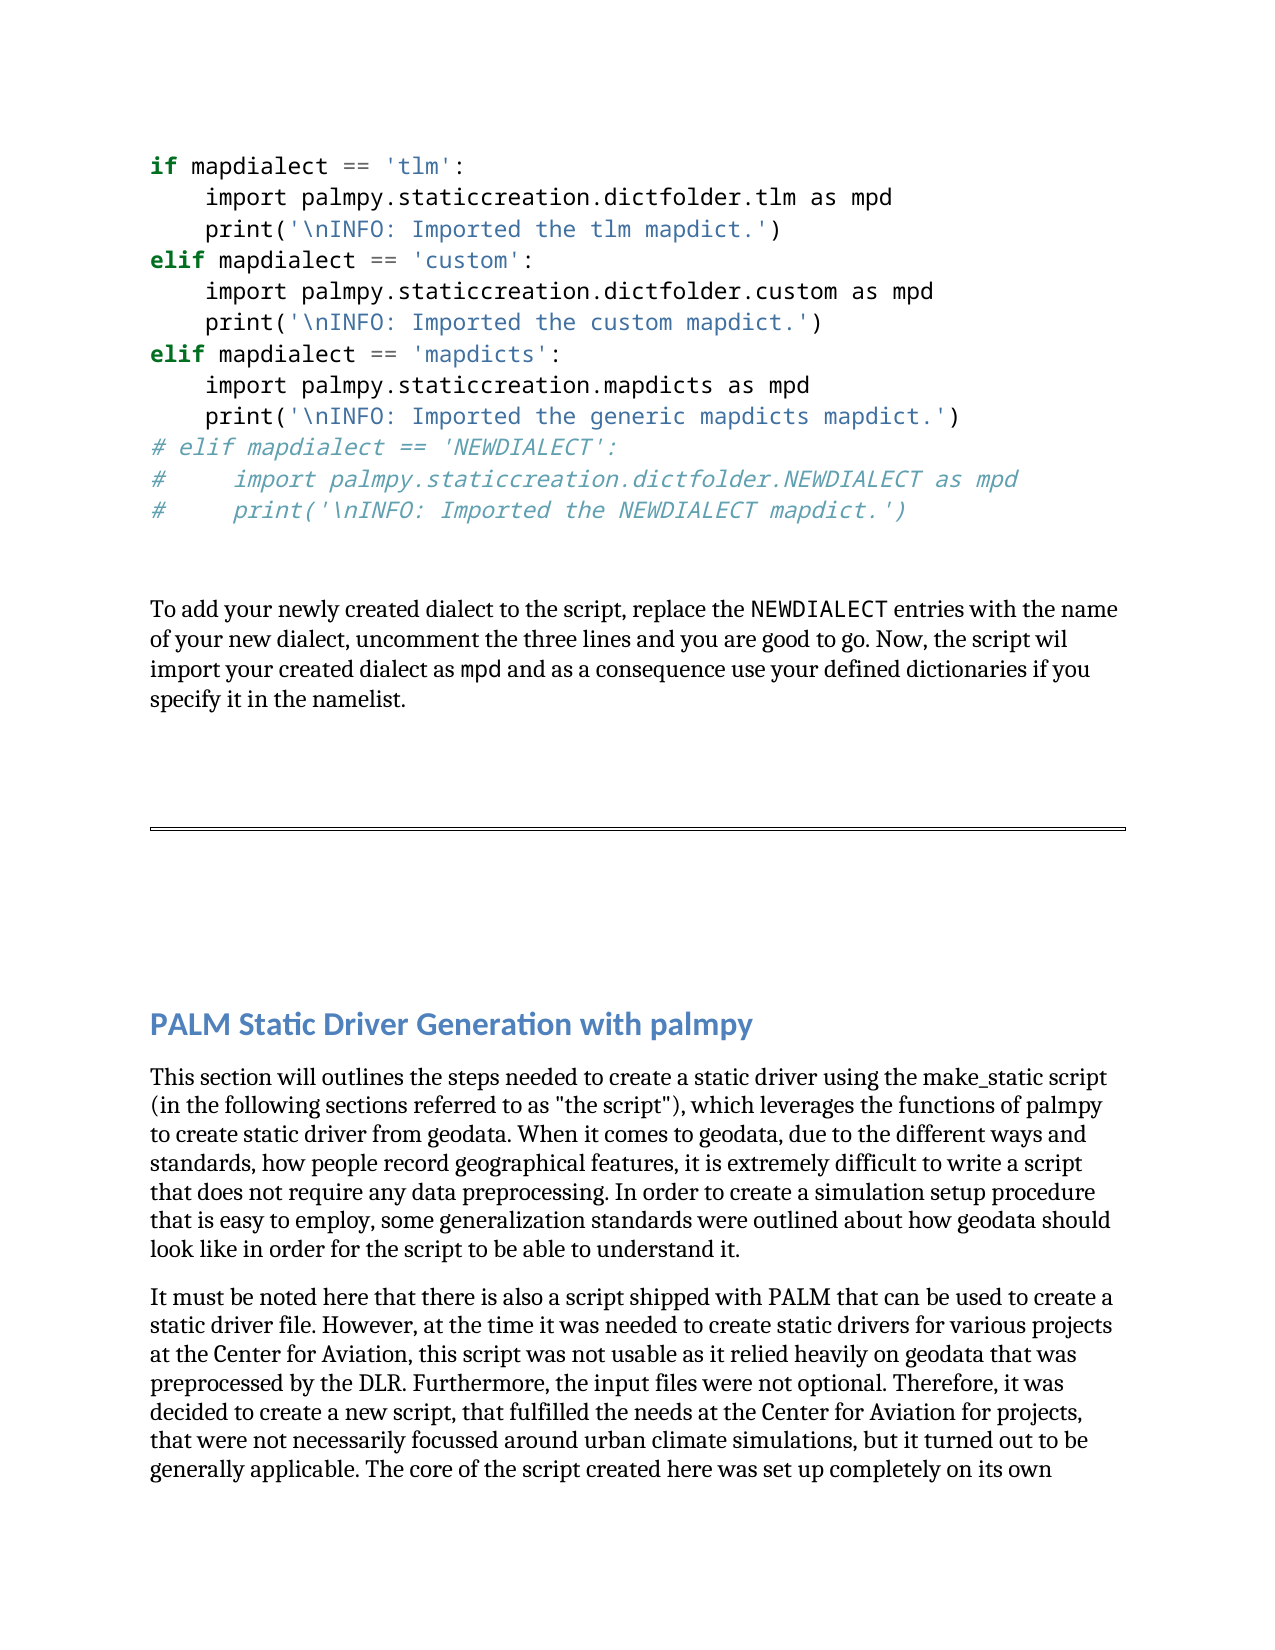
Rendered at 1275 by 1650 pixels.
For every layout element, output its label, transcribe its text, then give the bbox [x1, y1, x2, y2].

text This section will outlines the steps needed to create a static driver using the make_static script (in the following sections referred to as "the script"), which leverages the functions of palmpy to create static driver from geodata. When it comes to geodata, due to the different ways and standards, how people record geographical features, it is extremely difficult to write a script that does not require any data preprocessing. In order to create a simulation setup procedure that is easy to employ, some generalization standards were outlined about how geodata should look like in order for the script to be able to understand it. [150, 1062, 1125, 1264]
text if mapdialect == 'tlm': import palmpy.staticcreation.dictfolder.tlm as mpd print('\nINFO: Imported the tlm mapdict.') elif mapdialect == 'custom': import palmpy.staticcreation.dictfolder.custom as mpd print('\nINFO: Imported the custom mapdict.') elif mapdialect == 'mapdicts': import palmpy.staticcreation.mapdicts as mpd print('\nINFO: Imported the generic mapdicts mapdict.') # elif mapdialect == 'NEWDIALECT': # import palmpy.staticcreation.dictfolder.NEWDIALECT as mpd # print('\nINFO: Imported the NEWDIALECT mapdict.') [150, 150, 1125, 525]
subtitle PALM Static Driver Generation with palmpy [150, 1003, 1125, 1044]
text To add your newly created dialect to the script, replace the NEWDIALECT entries with the name of your new dialect, uncomment the three lines and you are good to go. Now, the script wil import your created dialect as mpd and as a consequence use your defined dictionaries if you specify it in the namelist. [150, 593, 1125, 713]
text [150, 1282, 1125, 1484]
